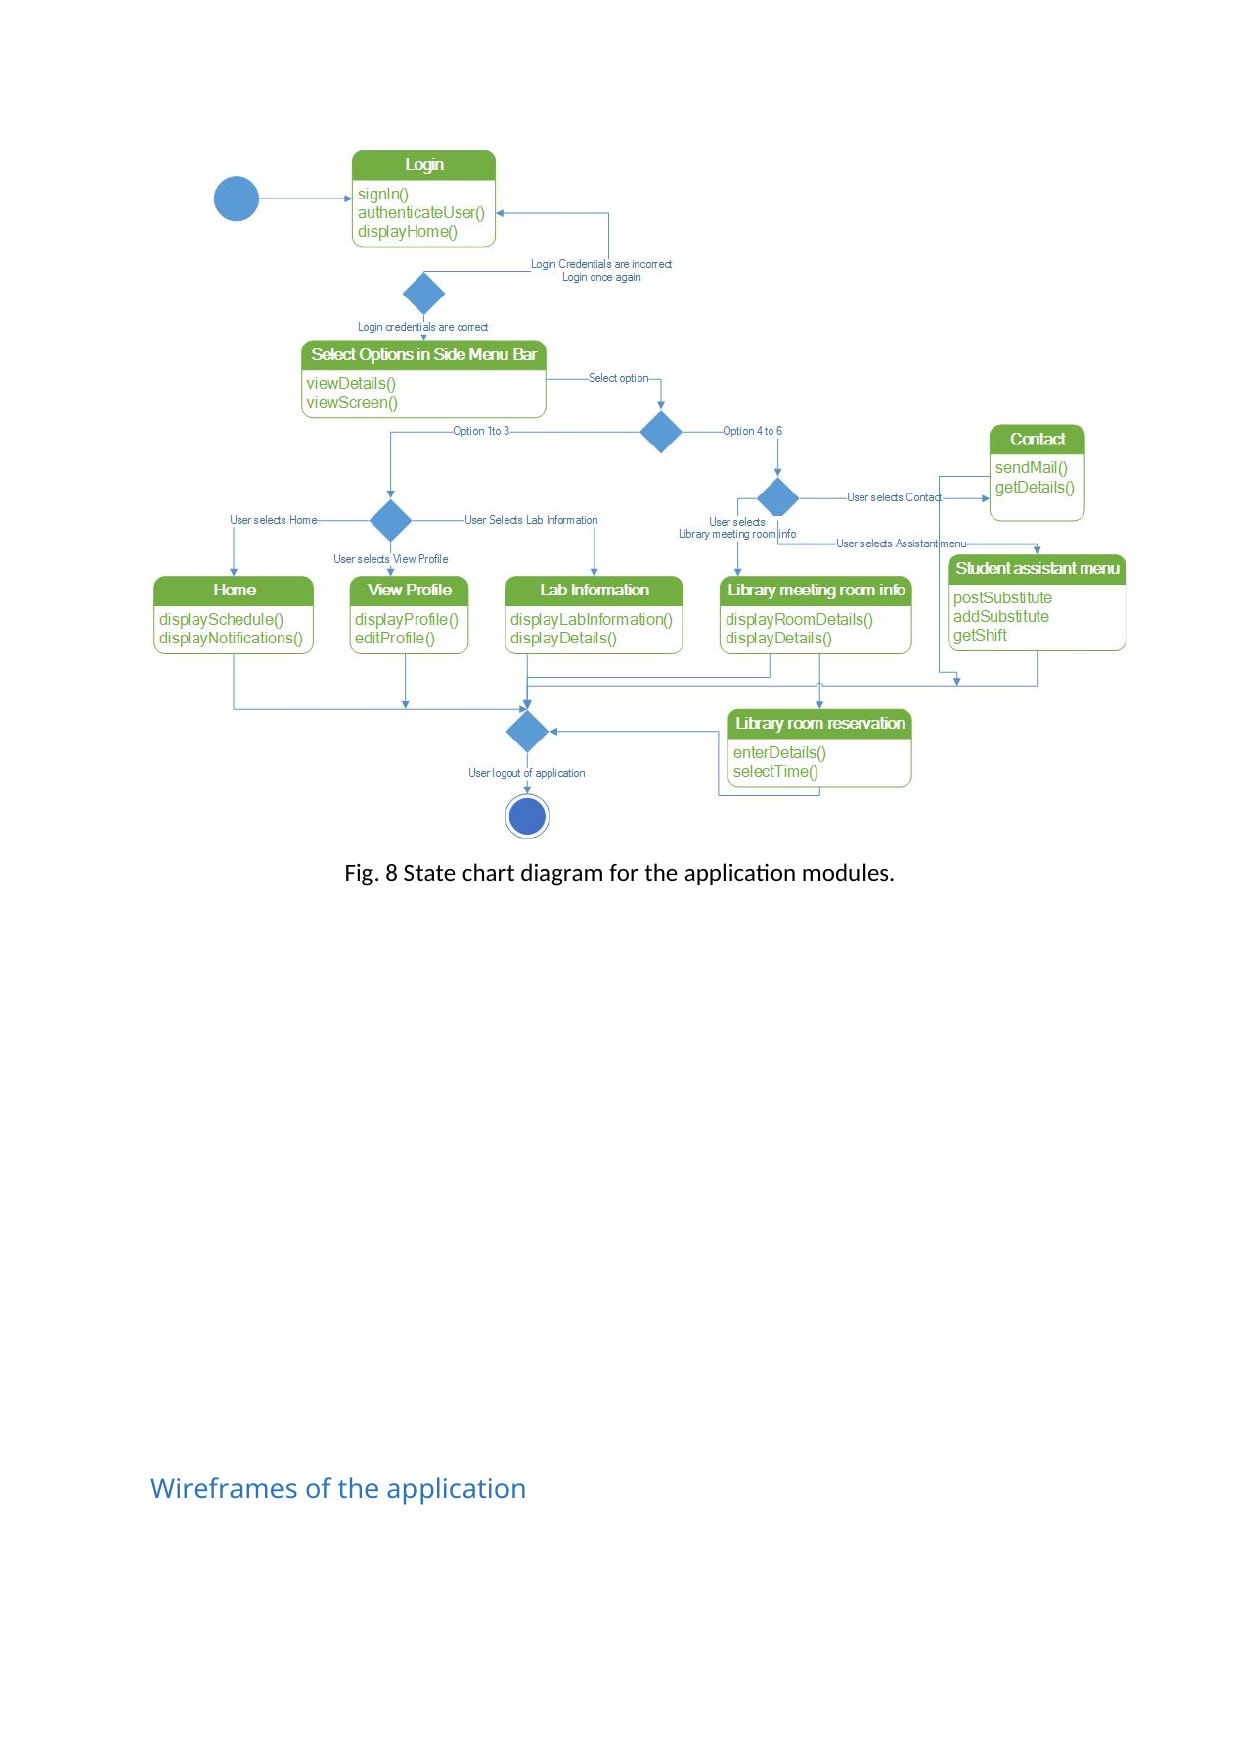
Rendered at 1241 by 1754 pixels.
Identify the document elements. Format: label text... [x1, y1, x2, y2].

text Fig. 8 State chart diagram for the application modules. [150, 857, 1090, 888]
subtitle Wireframes of the application [150, 1469, 1090, 1506]
picture [150, 150, 1127, 839]
